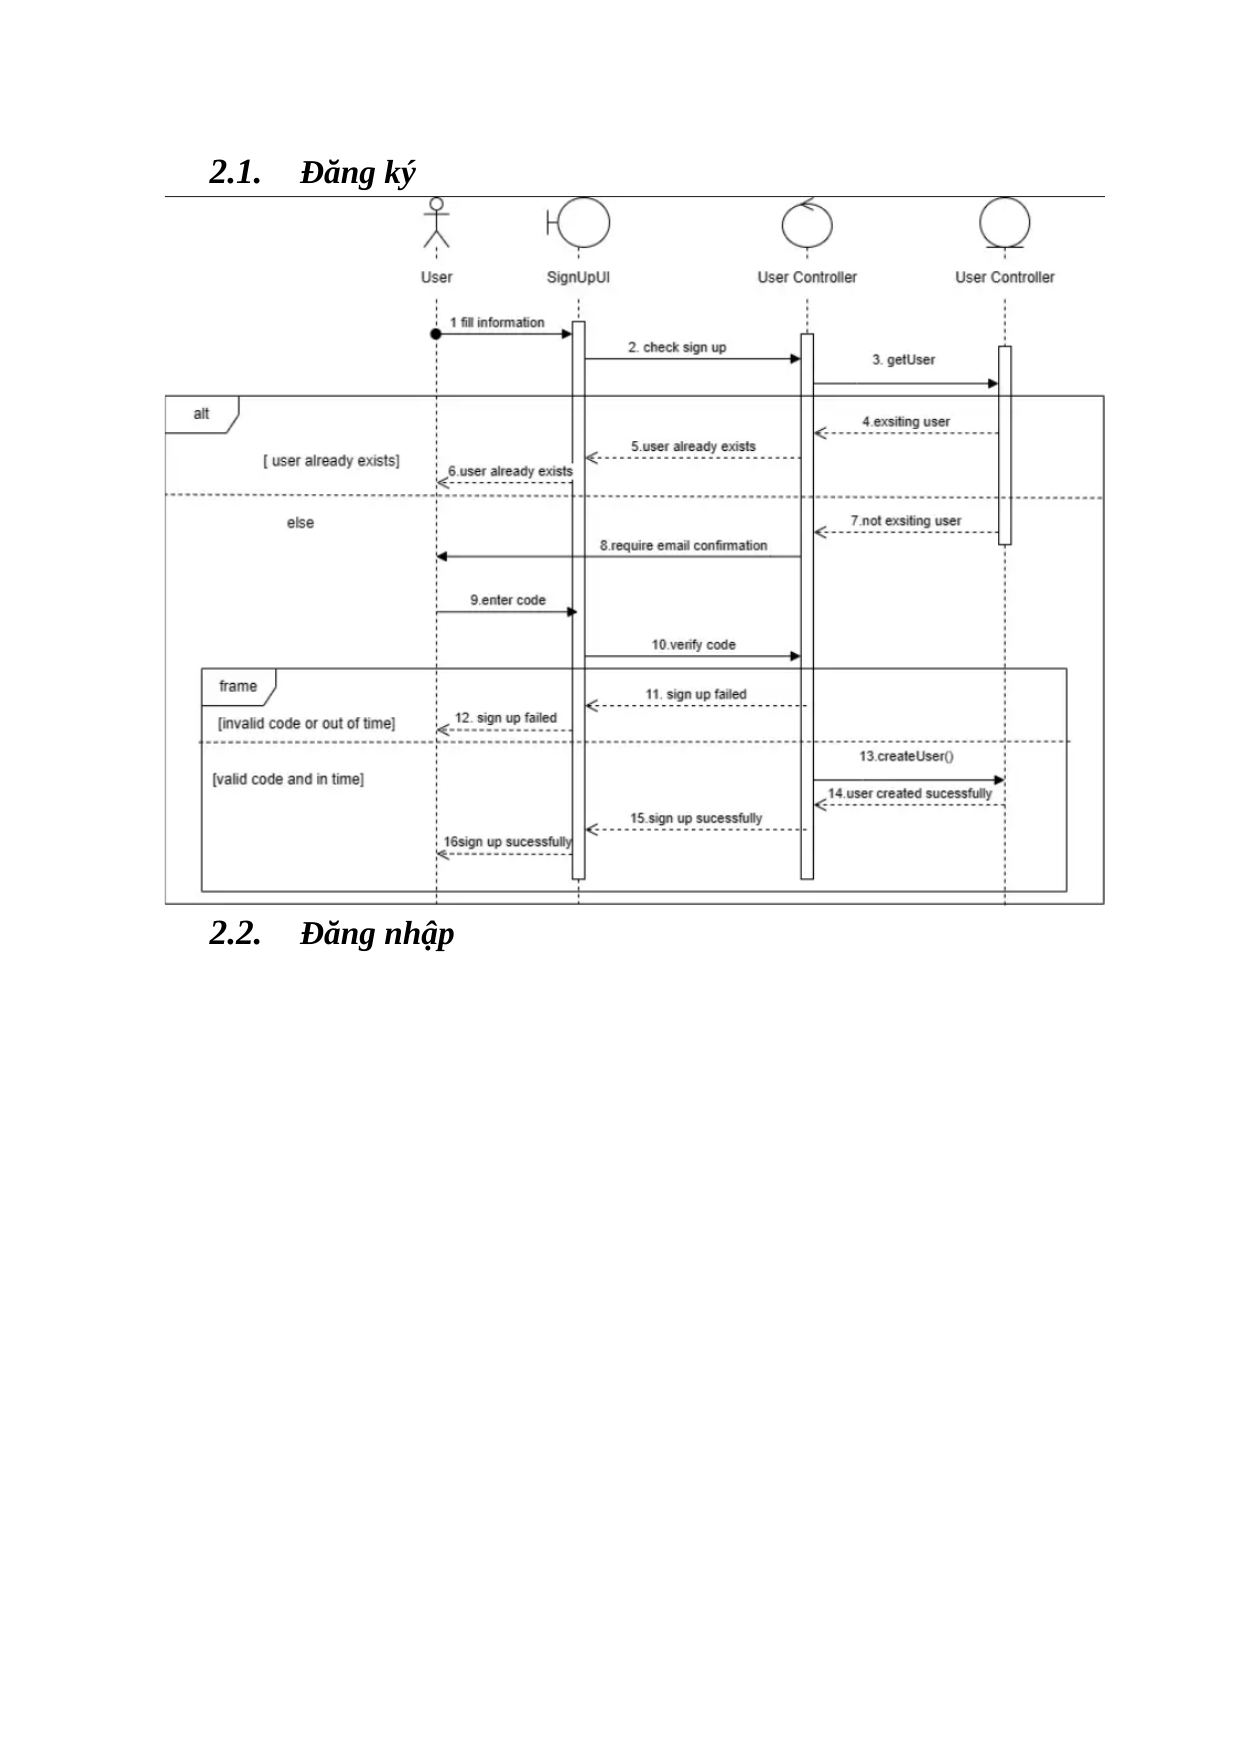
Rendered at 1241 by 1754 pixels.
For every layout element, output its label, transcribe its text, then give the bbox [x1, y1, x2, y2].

picture [164, 196, 1105, 906]
subtitle Đăng nhập [262, 911, 1090, 952]
subtitle Đăng ký [262, 150, 1090, 191]
